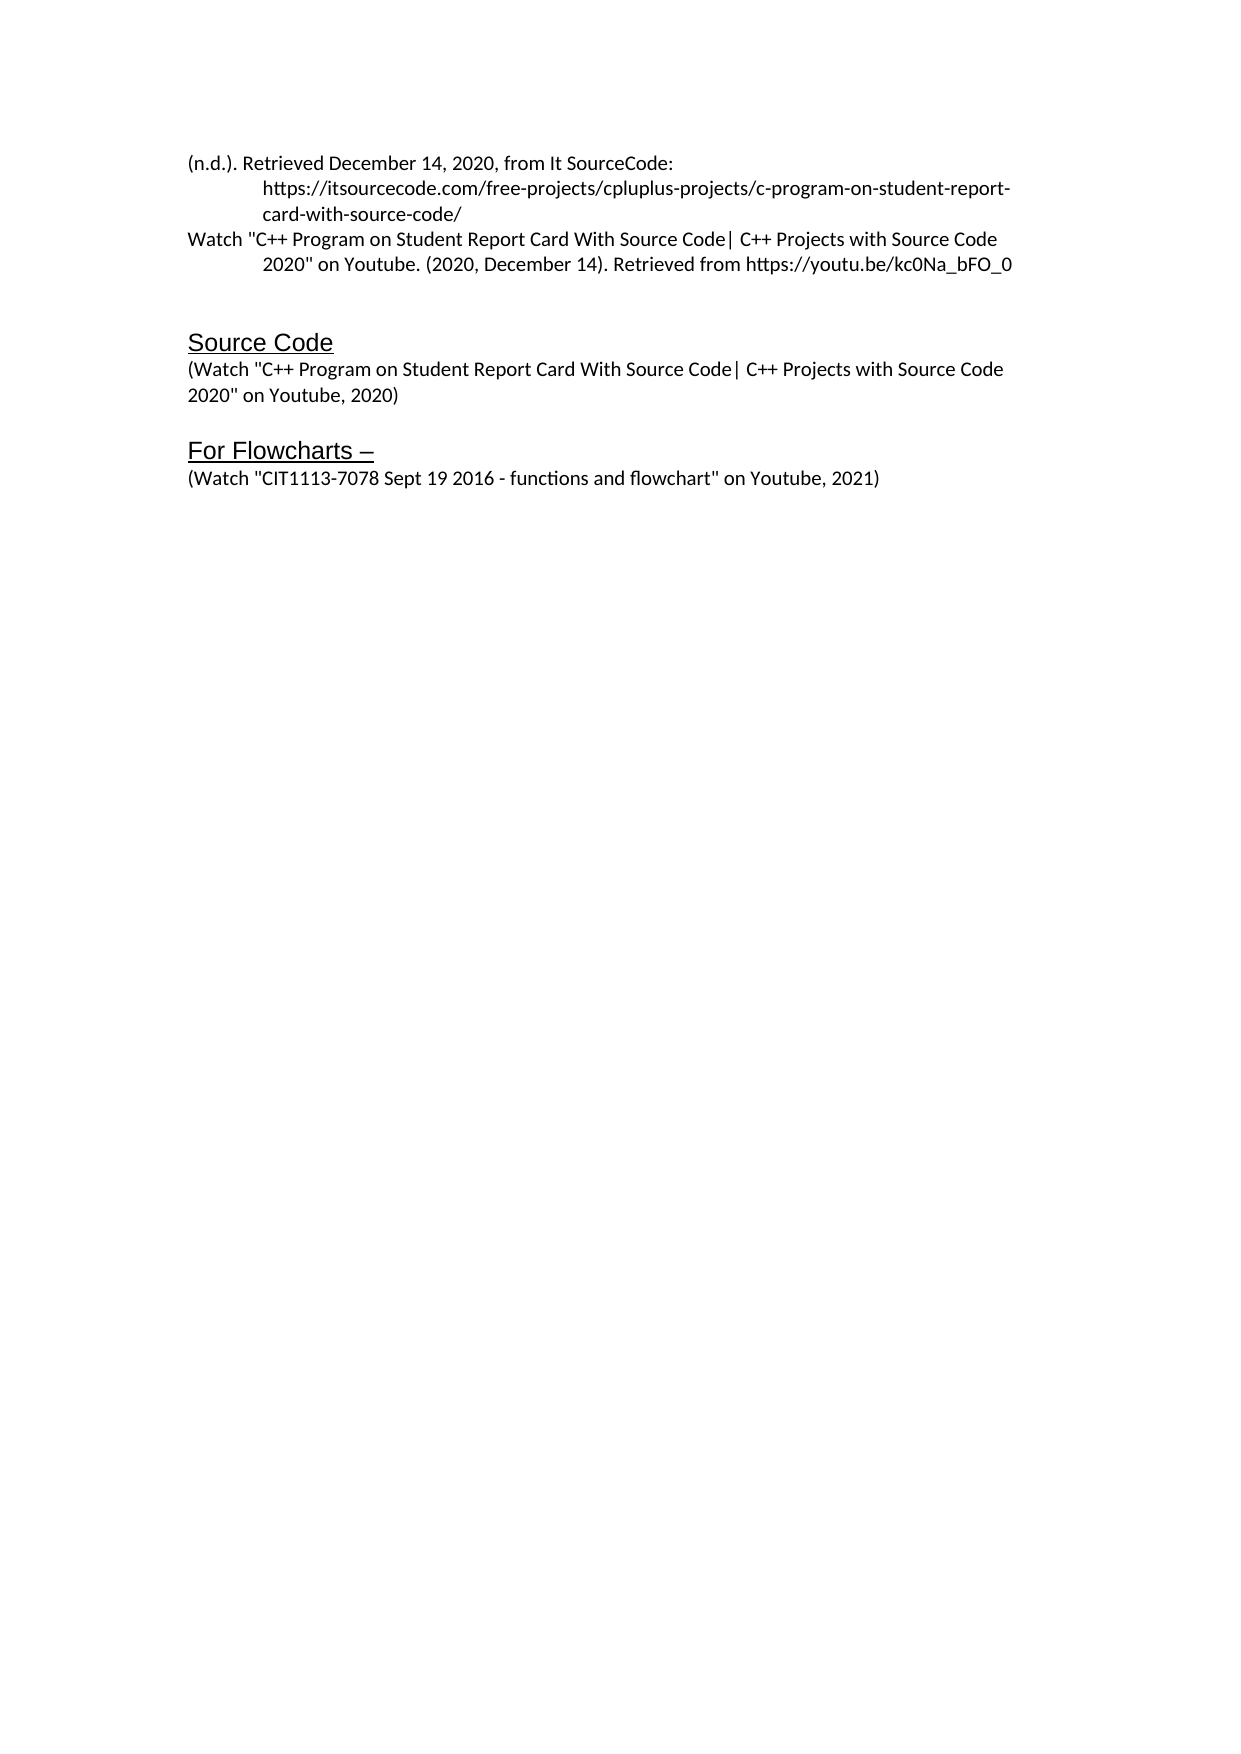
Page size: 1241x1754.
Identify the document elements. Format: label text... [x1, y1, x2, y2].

text For Flowcharts – [187, 436, 1053, 465]
text Source Code [187, 328, 1053, 357]
